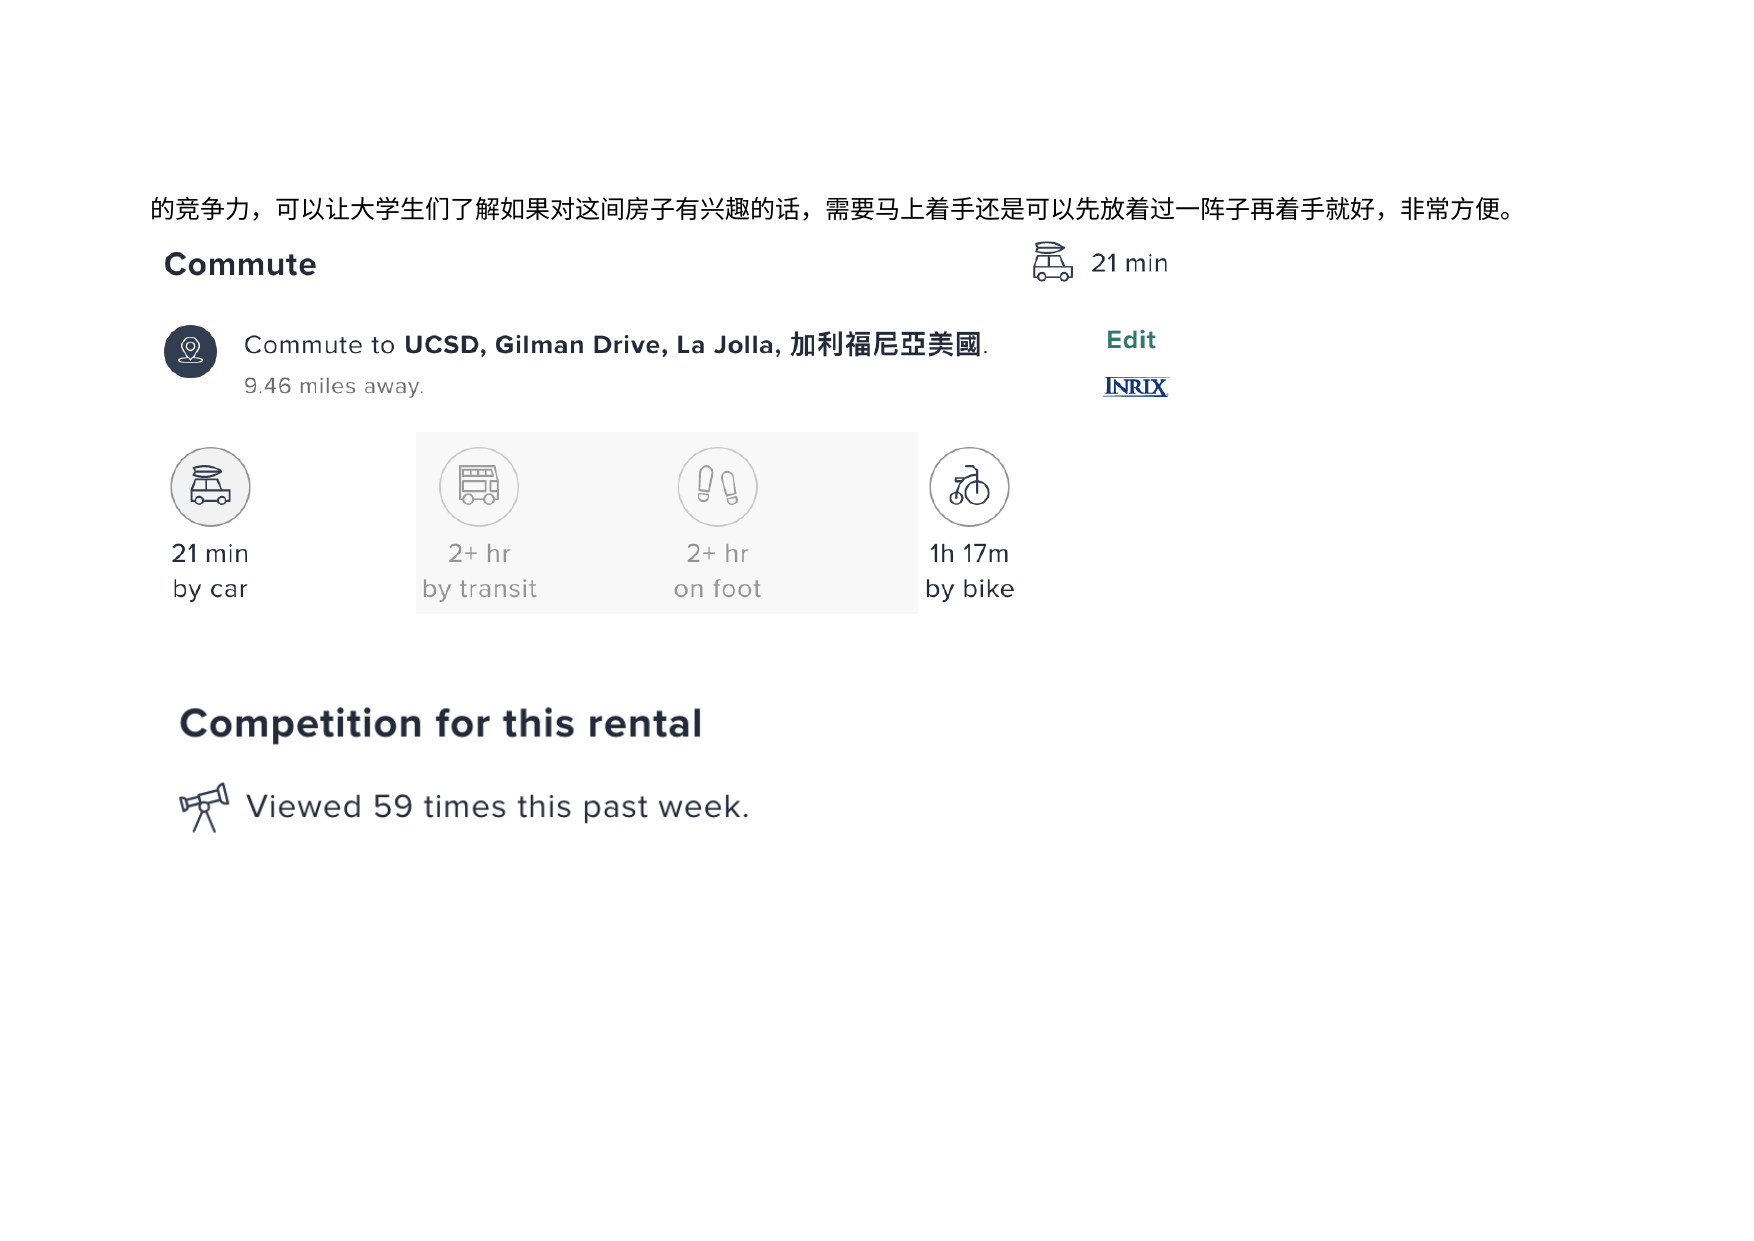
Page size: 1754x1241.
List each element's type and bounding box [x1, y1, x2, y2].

text [150, 189, 1604, 226]
picture [150, 226, 1196, 650]
picture [150, 676, 775, 839]
